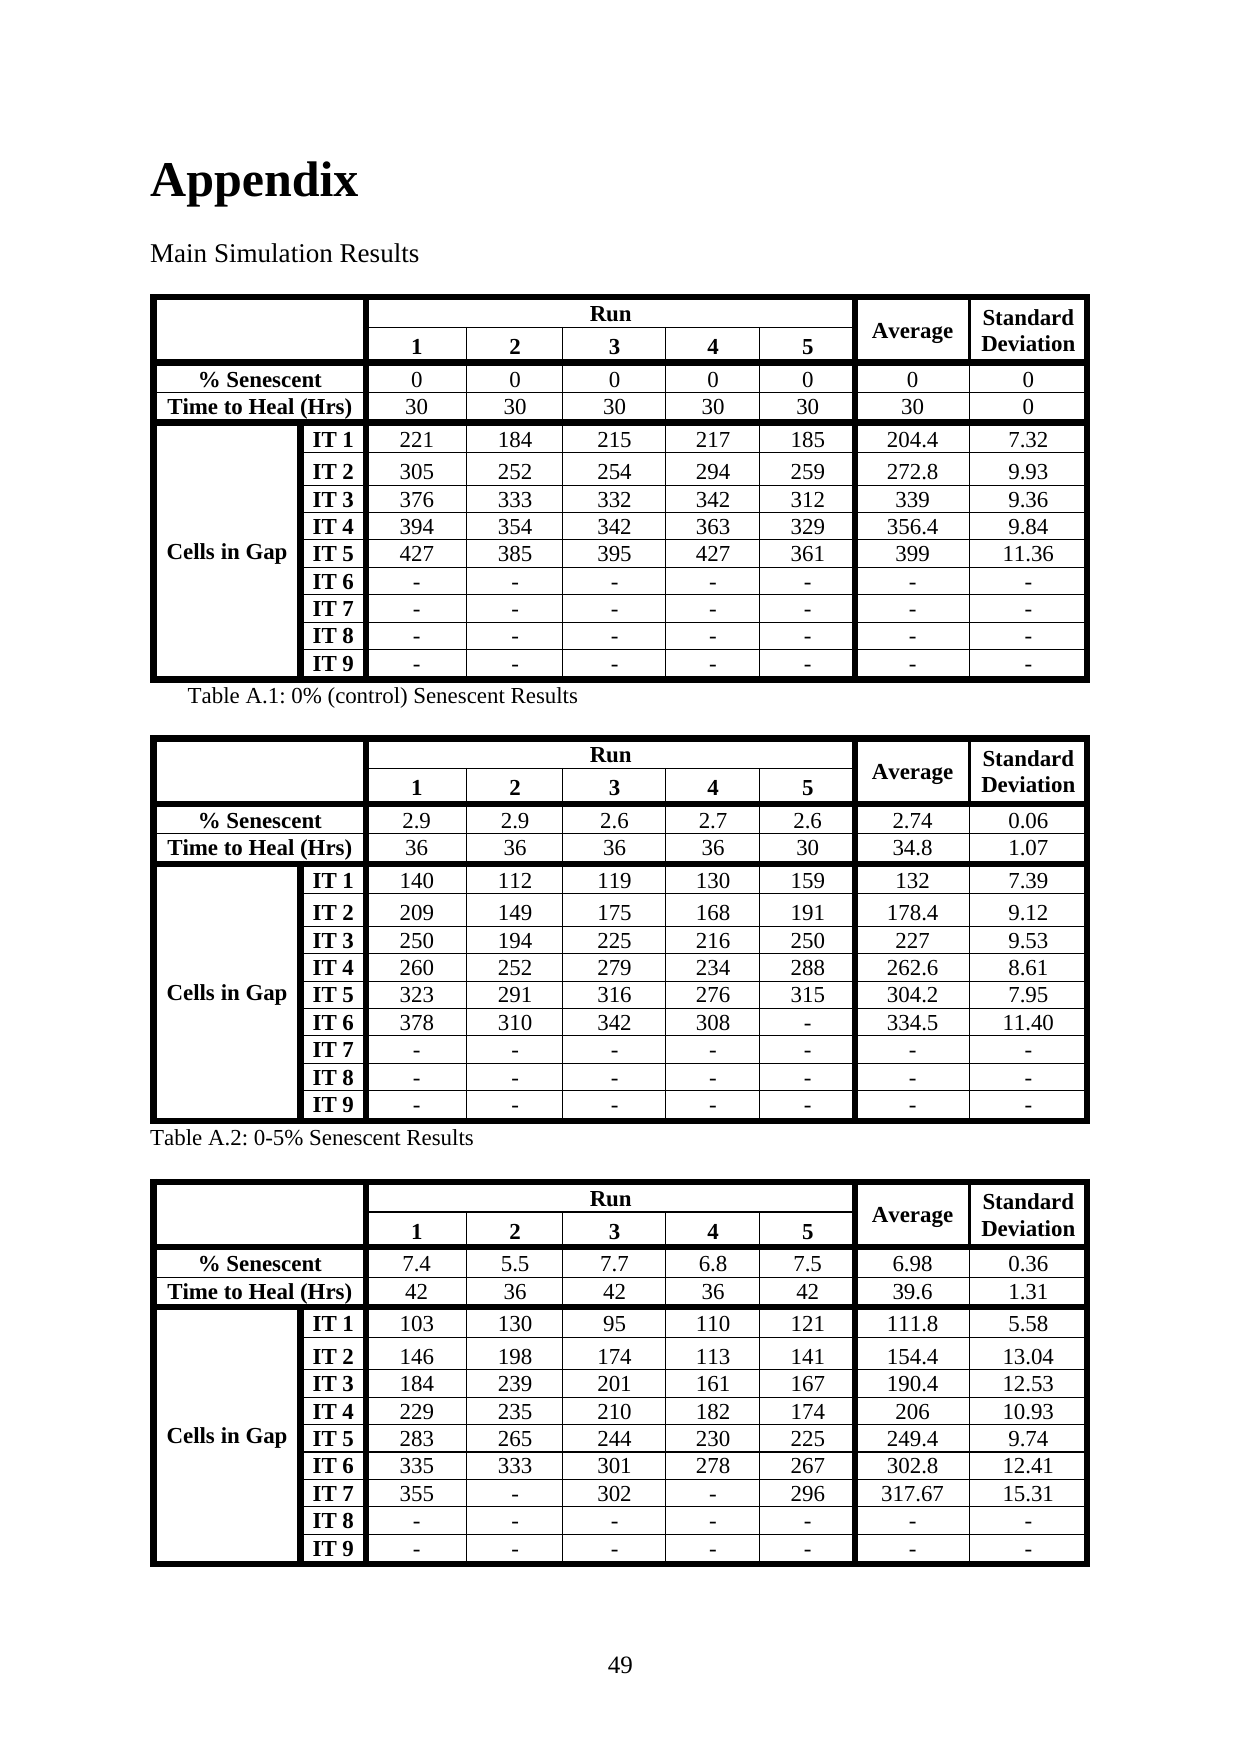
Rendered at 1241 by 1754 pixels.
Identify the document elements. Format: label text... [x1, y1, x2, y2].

table_cell - [760, 1009, 852, 1035]
table_cell Time to Heal (Hrs) [157, 1278, 363, 1304]
table_cell - [369, 650, 466, 676]
table_cell 36 [666, 1278, 759, 1304]
table_cell 42 [369, 1278, 466, 1304]
table_cell 1 [369, 1213, 466, 1244]
table_cell 252 [467, 453, 562, 484]
table_cell 7.5 [760, 1250, 852, 1277]
table_cell 335 [369, 1453, 466, 1479]
table_cell 308 [666, 1009, 759, 1035]
table_cell 3 [563, 328, 665, 359]
table_cell 185 [760, 426, 852, 452]
table_cell IT 8 [304, 1507, 363, 1534]
table_cell IT 2 [304, 1338, 363, 1369]
table_cell 30 [760, 834, 852, 861]
table_cell IT 2 [304, 894, 363, 926]
table_cell 317.67 [858, 1480, 969, 1506]
table_cell 5.58 [970, 1310, 1084, 1337]
table_cell 259 [760, 453, 852, 484]
table_cell - [369, 568, 466, 594]
table_cell 7.4 [369, 1250, 466, 1277]
table_cell 0 [467, 366, 562, 392]
table_cell - [970, 1535, 1084, 1561]
table_cell 9.84 [970, 513, 1084, 539]
table_cell 215 [563, 426, 665, 452]
table_cell - [563, 623, 665, 649]
table_cell 296 [760, 1480, 852, 1506]
table_cell 9.93 [970, 453, 1084, 484]
table_cell - [858, 650, 969, 676]
table_cell 329 [760, 513, 852, 539]
table_cell - [760, 623, 852, 649]
table_cell IT 4 [304, 1398, 363, 1424]
table_cell 209 [369, 894, 466, 926]
table_cell 2.9 [369, 807, 466, 833]
table_cell 355 [369, 1480, 466, 1506]
table_header [157, 742, 363, 801]
table_cell 2 [467, 1213, 562, 1244]
table_header Run [369, 1185, 852, 1211]
table_cell - [563, 1064, 665, 1090]
table_cell 9.12 [970, 894, 1084, 926]
table_cell Cells in Gap [157, 426, 297, 676]
table_cell 4 [666, 769, 759, 801]
table_cell 225 [760, 1425, 852, 1451]
table_cell 30 [666, 393, 759, 419]
table_cell 216 [666, 927, 759, 953]
table_cell 301 [563, 1453, 665, 1479]
table_cell 190.4 [858, 1370, 969, 1397]
table_cell - [666, 568, 759, 594]
table_cell 2.74 [858, 807, 969, 833]
table_cell 0 [369, 366, 466, 392]
table_cell 278 [666, 1453, 759, 1479]
table_cell 356.4 [858, 513, 969, 539]
table_cell 363 [666, 513, 759, 539]
table_cell 354 [467, 513, 562, 539]
table_cell 119 [563, 867, 665, 893]
table_cell 39.6 [858, 1278, 969, 1304]
table_cell - [858, 1535, 969, 1561]
table_cell 5 [760, 1213, 852, 1244]
table_cell 250 [369, 927, 466, 953]
table_cell 2.9 [467, 807, 562, 833]
table_cell 221 [369, 426, 466, 452]
table_cell - [467, 1535, 562, 1561]
table_cell IT 7 [304, 1480, 363, 1506]
table_cell - [760, 1091, 852, 1117]
table_cell - [858, 568, 969, 594]
table_cell 0.06 [970, 807, 1084, 833]
table_cell 174 [563, 1338, 665, 1369]
table_cell 9.36 [970, 486, 1084, 512]
table_cell 0 [760, 366, 852, 392]
table_cell - [760, 650, 852, 676]
table_cell IT 3 [304, 486, 363, 512]
table_cell - [369, 1036, 466, 1063]
table_cell - [467, 623, 562, 649]
table_cell IT 1 [304, 867, 363, 893]
table_cell 12.41 [970, 1453, 1084, 1479]
table_cell 15.31 [970, 1480, 1084, 1506]
table_cell 0 [563, 366, 665, 392]
table_cell - [467, 1091, 562, 1117]
table_cell - [369, 595, 466, 622]
table_cell - [858, 623, 969, 649]
table_cell 154.4 [858, 1338, 969, 1369]
table_cell 230 [666, 1425, 759, 1451]
table_cell 0.36 [970, 1250, 1084, 1277]
table_cell 36 [666, 834, 759, 861]
table_cell 167 [760, 1370, 852, 1397]
table_cell - [666, 1507, 759, 1534]
table_cell - [369, 1091, 466, 1117]
table_cell 36 [467, 834, 562, 861]
table_cell 30 [858, 393, 969, 419]
table_cell 9.74 [970, 1425, 1084, 1451]
table_cell - [858, 595, 969, 622]
table_cell 229 [369, 1398, 466, 1424]
table_cell 13.04 [970, 1338, 1084, 1369]
table_cell 6.98 [858, 1250, 969, 1277]
table_cell 276 [666, 982, 759, 1008]
table_cell 378 [369, 1009, 466, 1035]
table_cell 210 [563, 1398, 665, 1424]
table_cell 132 [858, 867, 969, 893]
table_cell - [467, 1507, 562, 1534]
table_cell 302.8 [858, 1453, 969, 1479]
table_cell 288 [760, 954, 852, 981]
table_cell 0 [970, 393, 1084, 419]
table_cell 30 [563, 393, 665, 419]
table_cell IT 8 [304, 1064, 363, 1090]
table_cell IT 9 [304, 1535, 363, 1561]
table_cell 427 [666, 540, 759, 567]
table_cell 149 [467, 894, 562, 926]
table_cell 262.6 [858, 954, 969, 981]
table_cell - [563, 568, 665, 594]
table_cell IT 7 [304, 1036, 363, 1063]
table_cell 342 [666, 486, 759, 512]
table_cell - [563, 1091, 665, 1117]
table_cell - [970, 1091, 1084, 1117]
table_cell 121 [760, 1310, 852, 1337]
table_cell - [760, 1507, 852, 1534]
table_cell 342 [563, 513, 665, 539]
table_cell 30 [760, 393, 852, 419]
table_cell 249.4 [858, 1425, 969, 1451]
table_cell - [760, 1036, 852, 1063]
table_cell IT 4 [304, 954, 363, 981]
table_cell IT 1 [304, 426, 363, 452]
table_cell 1 [369, 328, 466, 359]
table_cell 1 [369, 769, 466, 801]
table_cell 95 [563, 1310, 665, 1337]
table_cell 294 [666, 453, 759, 484]
table_cell 0 [970, 366, 1084, 392]
table_cell IT 8 [304, 623, 363, 649]
table_cell 399 [858, 540, 969, 567]
table_cell - [858, 1091, 969, 1117]
table_cell 113 [666, 1338, 759, 1369]
table_cell 9.53 [970, 927, 1084, 953]
table_cell 141 [760, 1338, 852, 1369]
table_cell - [369, 1535, 466, 1561]
table_cell IT 6 [304, 568, 363, 594]
table_cell 254 [563, 453, 665, 484]
table_cell - [970, 568, 1084, 594]
table_cell - [369, 623, 466, 649]
table_cell 305 [369, 453, 466, 484]
table_cell 244 [563, 1425, 665, 1451]
table_cell 161 [666, 1370, 759, 1397]
table_cell 36 [563, 834, 665, 861]
table_cell Cells in Gap [157, 1310, 297, 1561]
table_header Standard Deviation [971, 1185, 1084, 1244]
table_cell IT 3 [304, 927, 363, 953]
table_cell - [760, 1535, 852, 1561]
table_cell 333 [467, 486, 562, 512]
table_cell 130 [666, 867, 759, 893]
table_cell IT 1 [304, 1310, 363, 1337]
table_cell 42 [760, 1278, 852, 1304]
table_header Run [369, 742, 852, 768]
table_cell - [666, 1091, 759, 1117]
table_cell 333 [467, 1453, 562, 1479]
table_cell - [858, 1036, 969, 1063]
table_cell 5.5 [467, 1250, 562, 1277]
table_cell 12.53 [970, 1370, 1084, 1397]
table_cell 3 [563, 1213, 665, 1244]
table_header Standard Deviation [971, 300, 1084, 359]
table_cell 4 [666, 1213, 759, 1244]
table_cell 332 [563, 486, 665, 512]
table_cell - [666, 1480, 759, 1506]
table_cell % Senescent [157, 366, 363, 392]
table_cell 7.7 [563, 1250, 665, 1277]
table_cell 217 [666, 426, 759, 452]
table_cell 394 [369, 513, 466, 539]
table_cell - [666, 595, 759, 622]
table_cell 315 [760, 982, 852, 1008]
table_cell - [467, 1036, 562, 1063]
table_header Standard Deviation [971, 742, 1084, 801]
table_cell 110 [666, 1310, 759, 1337]
table_cell 8.61 [970, 954, 1084, 981]
table_cell - [970, 650, 1084, 676]
table_cell 36 [467, 1278, 562, 1304]
table_cell 36 [369, 834, 466, 861]
table_cell 42 [563, 1278, 665, 1304]
table_cell 2.7 [666, 807, 759, 833]
table_cell 1.31 [970, 1278, 1084, 1304]
table_cell 111.8 [858, 1310, 969, 1337]
table_cell 250 [760, 927, 852, 953]
list Table A.1: 0% (control) Senescent Results [187, 683, 1090, 709]
table_cell IT 5 [304, 982, 363, 1008]
table_cell 201 [563, 1370, 665, 1397]
table_cell - [970, 595, 1084, 622]
table_cell 427 [369, 540, 466, 567]
table_cell 302 [563, 1480, 665, 1506]
table_cell 265 [467, 1425, 562, 1451]
table_cell 227 [858, 927, 969, 953]
table_header Run [369, 300, 852, 327]
table_cell % Senescent [157, 1250, 363, 1277]
table_cell 6.8 [666, 1250, 759, 1277]
table_cell 178.4 [858, 894, 969, 926]
table_header Average [858, 1185, 968, 1244]
table_cell 252 [467, 954, 562, 981]
table_cell IT 6 [304, 1453, 363, 1479]
table_cell - [467, 595, 562, 622]
table_cell 112 [467, 867, 562, 893]
table_cell 30 [467, 393, 562, 419]
table_cell - [563, 1507, 665, 1534]
table_cell 323 [369, 982, 466, 1008]
table_cell 361 [760, 540, 852, 567]
table_cell Time to Heal (Hrs) [157, 393, 363, 419]
subtitle Appendix [150, 150, 1090, 207]
table_cell 304.2 [858, 982, 969, 1008]
table_cell 2.6 [563, 807, 665, 833]
table_cell - [563, 595, 665, 622]
table_cell IT 3 [304, 1370, 363, 1397]
table_cell 7.32 [970, 426, 1084, 452]
table_cell 146 [369, 1338, 466, 1369]
table_cell 3 [563, 769, 665, 801]
table_cell 235 [467, 1398, 562, 1424]
table_cell 376 [369, 486, 466, 512]
table_cell - [666, 1036, 759, 1063]
table_header Average [858, 742, 968, 801]
table_cell 272.8 [858, 453, 969, 484]
table_cell 312 [760, 486, 852, 512]
table_cell 279 [563, 954, 665, 981]
table_cell - [760, 568, 852, 594]
table_cell 11.36 [970, 540, 1084, 567]
table_cell 260 [369, 954, 466, 981]
table_cell - [970, 1064, 1084, 1090]
table_cell IT 7 [304, 595, 363, 622]
table_cell 182 [666, 1398, 759, 1424]
table_cell 1.07 [970, 834, 1084, 861]
table_cell IT 2 [304, 453, 363, 484]
table_cell - [858, 1064, 969, 1090]
table_cell 267 [760, 1453, 852, 1479]
table_cell 11.40 [970, 1009, 1084, 1035]
table_cell 291 [467, 982, 562, 1008]
table_cell IT 5 [304, 540, 363, 567]
table_cell 184 [369, 1370, 466, 1397]
table_cell - [563, 650, 665, 676]
table_cell 10.93 [970, 1398, 1084, 1424]
table_cell 175 [563, 894, 665, 926]
table_cell % Senescent [157, 807, 363, 833]
table_cell 5 [760, 328, 852, 359]
table_cell - [858, 1507, 969, 1534]
table_cell 206 [858, 1398, 969, 1424]
table_cell 234 [666, 954, 759, 981]
table_cell 0 [666, 366, 759, 392]
table_cell IT 5 [304, 1425, 363, 1451]
table_cell - [467, 568, 562, 594]
table_cell - [563, 1036, 665, 1063]
table_cell 316 [563, 982, 665, 1008]
table_cell 204.4 [858, 426, 969, 452]
text Table A.2: 0-5% Senescent Results [150, 1124, 1090, 1179]
table_cell 168 [666, 894, 759, 926]
table_cell IT 4 [304, 513, 363, 539]
table_cell Time to Heal (Hrs) [157, 834, 363, 861]
table_cell 283 [369, 1425, 466, 1451]
table_cell - [666, 1064, 759, 1090]
table_cell 130 [467, 1310, 562, 1337]
table_cell - [970, 1507, 1084, 1534]
table_cell 339 [858, 486, 969, 512]
table_cell - [467, 650, 562, 676]
table_cell 7.39 [970, 867, 1084, 893]
table_header [157, 300, 363, 359]
table_cell - [970, 623, 1084, 649]
table_cell IT 6 [304, 1009, 363, 1035]
table_cell 174 [760, 1398, 852, 1424]
table_header Average [858, 300, 968, 359]
table_cell - [369, 1064, 466, 1090]
table_cell Cells in Gap [157, 867, 297, 1117]
table_cell - [970, 1036, 1084, 1063]
table_cell - [467, 1064, 562, 1090]
table_cell IT 9 [304, 1091, 363, 1117]
table_header [157, 1185, 363, 1244]
table_cell - [760, 595, 852, 622]
table_cell - [666, 1535, 759, 1561]
table_cell 310 [467, 1009, 562, 1035]
table_cell - [563, 1535, 665, 1561]
table_cell IT 9 [304, 650, 363, 676]
table_cell 30 [369, 393, 466, 419]
table_cell - [467, 1480, 562, 1506]
table_cell 191 [760, 894, 852, 926]
table_cell 34.8 [858, 834, 969, 861]
table_cell - [369, 1507, 466, 1534]
table_cell 103 [369, 1310, 466, 1337]
table_cell 2.6 [760, 807, 852, 833]
table_cell 385 [467, 540, 562, 567]
table_cell 159 [760, 867, 852, 893]
table_cell 140 [369, 867, 466, 893]
table_cell - [666, 623, 759, 649]
table_cell 198 [467, 1338, 562, 1369]
table_cell 239 [467, 1370, 562, 1397]
table_cell 4 [666, 328, 759, 359]
table_cell 2 [467, 328, 562, 359]
table_cell 334.5 [858, 1009, 969, 1035]
table_cell 7.95 [970, 982, 1084, 1008]
table_cell 184 [467, 426, 562, 452]
table_cell 342 [563, 1009, 665, 1035]
subtitle Main Simulation Results [150, 237, 1090, 268]
table_cell 2 [467, 769, 562, 801]
table_cell - [666, 650, 759, 676]
table_cell 0 [858, 366, 969, 392]
table_cell 5 [760, 769, 852, 801]
table_cell 194 [467, 927, 562, 953]
table_cell 225 [563, 927, 665, 953]
table_cell - [760, 1064, 852, 1090]
table_cell 395 [563, 540, 665, 567]
